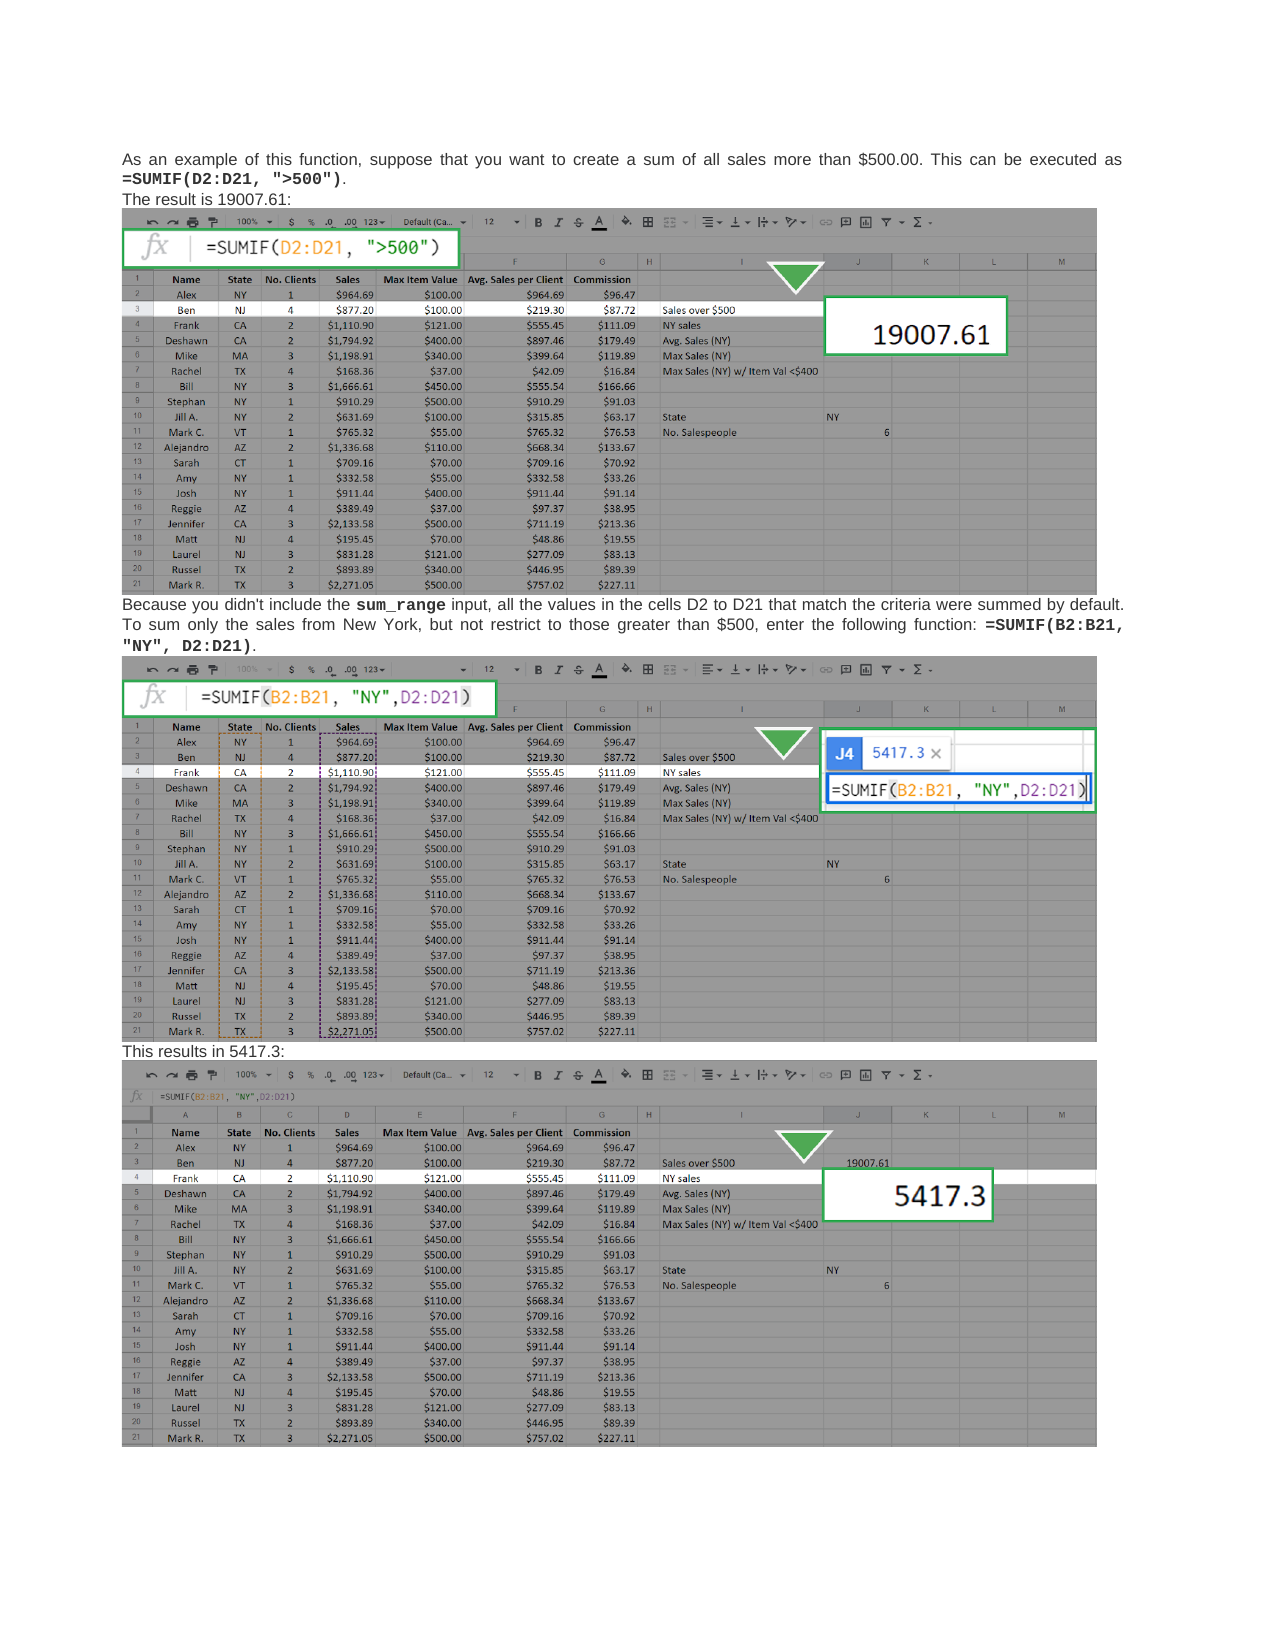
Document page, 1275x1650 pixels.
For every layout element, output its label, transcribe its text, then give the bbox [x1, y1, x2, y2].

picture [121, 208, 1097, 595]
text This results in 5417.3: [122, 1042, 1125, 1061]
text Because you didn't include the sum_range input, all the values in the cells D2 to D21 that match the criteria were summed by default. To sum only the sales from New York, but not restrict to those greater than $500, enter the following function: =SUMIF(B2:B21, "NY", D2:D21). [122, 594, 1125, 656]
picture [121, 656, 1097, 1042]
picture [121, 1060, 1097, 1447]
text The result is 19007.61: [122, 190, 1125, 209]
text As an example of this function, suppose that you want to create a sum of all sales more than $500.00. This can be executed as =SUMIF(D2:D21, ">500"). [122, 150, 1125, 190]
